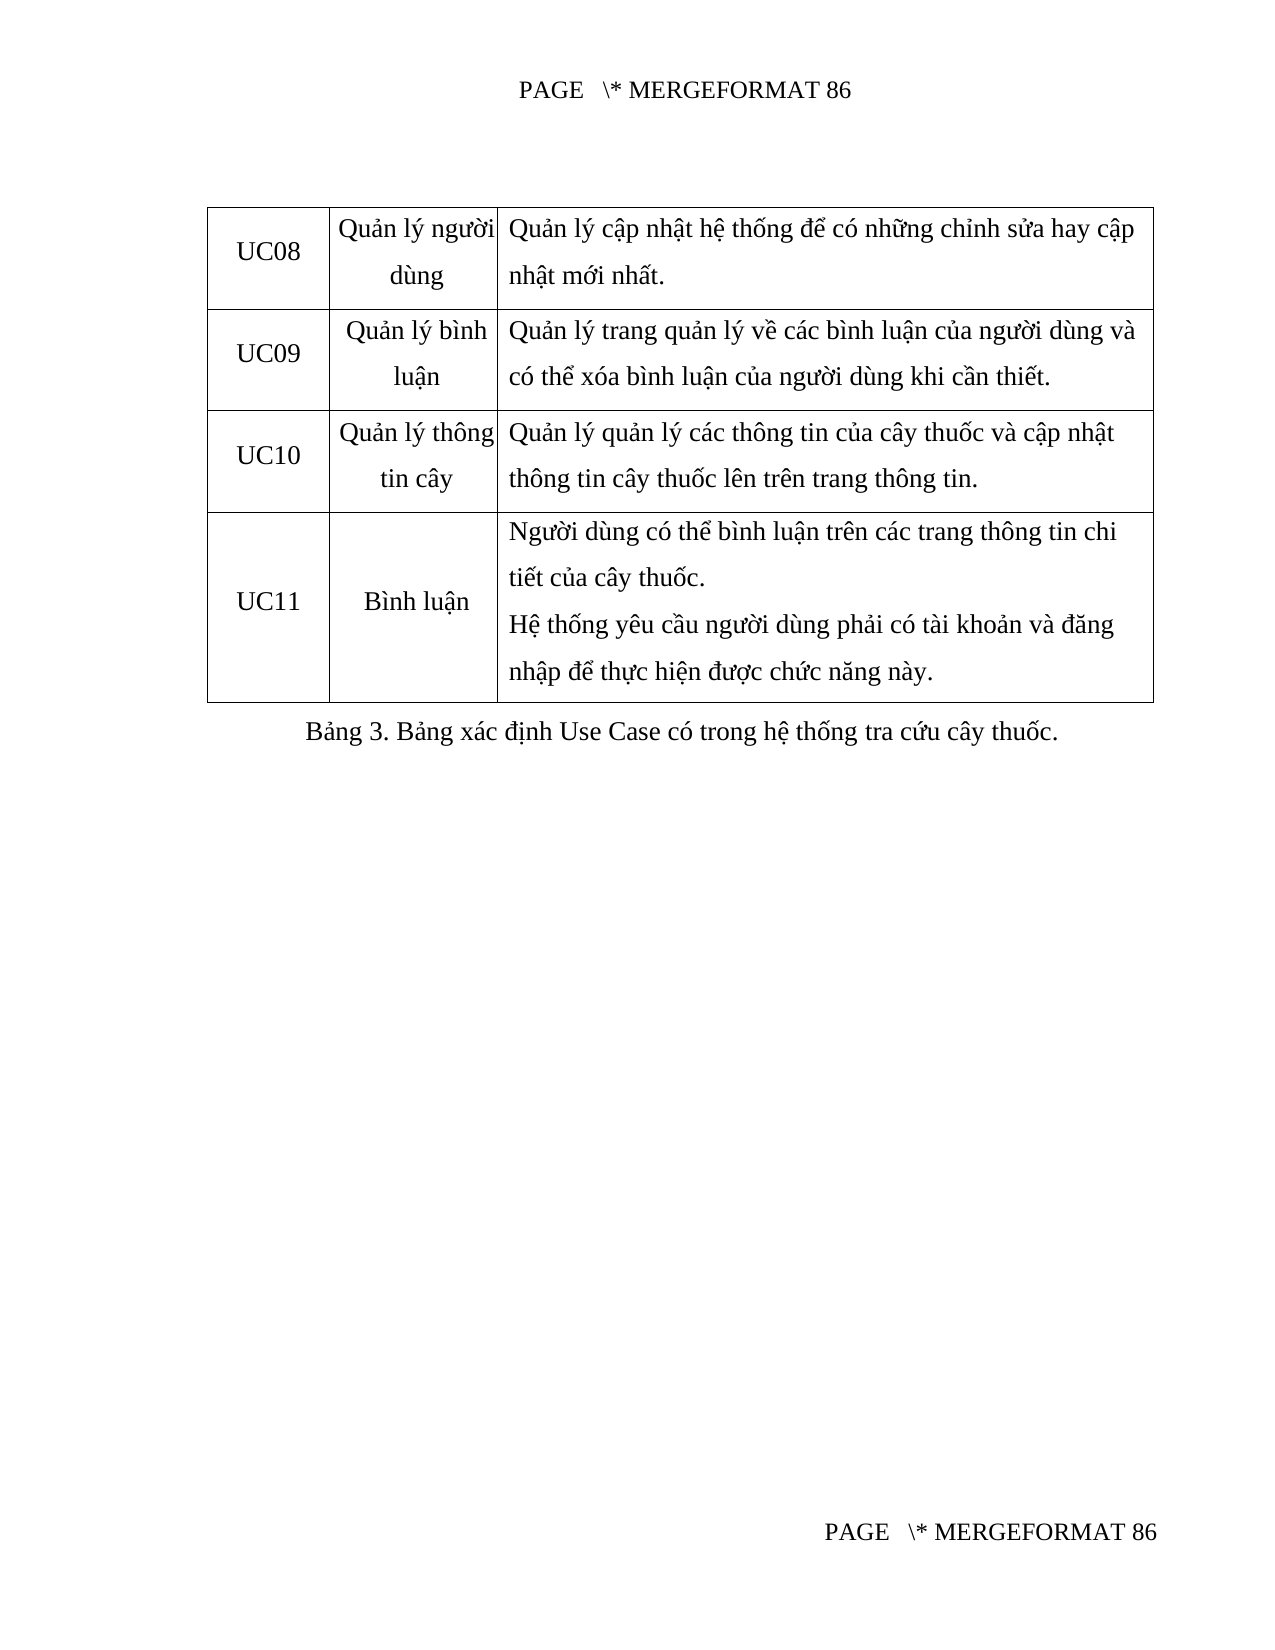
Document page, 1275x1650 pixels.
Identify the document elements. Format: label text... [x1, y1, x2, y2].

table_cell Người dùng có thể bình luận trên các trang thông tin chi tiết của cây thuốc. Hệ thống yêu cầu người dùng phải có tài khoản và đăng nhập để thực hiện được chức năng này. [498, 513, 1153, 702]
table_cell UC08 [208, 208, 329, 308]
table_cell UC09 [208, 310, 329, 410]
table_cell Quản lý quản lý các thông tin của cây thuốc và cập nhật thông tin cây thuốc lên trên trang thông tin. [498, 411, 1153, 512]
table_cell Quản lý bình luận [330, 310, 497, 410]
table_cell Quản lý thông tin cây [330, 411, 497, 512]
table_cell Quản lý người dùng [330, 208, 497, 308]
table_cell UC10 [208, 411, 329, 512]
table_cell Quản lý cập nhật hệ thống để có những chỉnh sửa hay cập nhật mới nhất. [498, 208, 1153, 308]
table_cell UC11 [208, 513, 329, 702]
table_cell Bình luận [330, 513, 497, 702]
table_cell Quản lý trang quản lý về các bình luận của người dùng và có thể xóa bình luận của người dùng khi cần thiết. [498, 310, 1153, 410]
text Bảng 3. Bảng xác định Use Case có trong hệ thống tra cứu cây thuốc. [207, 715, 1157, 746]
